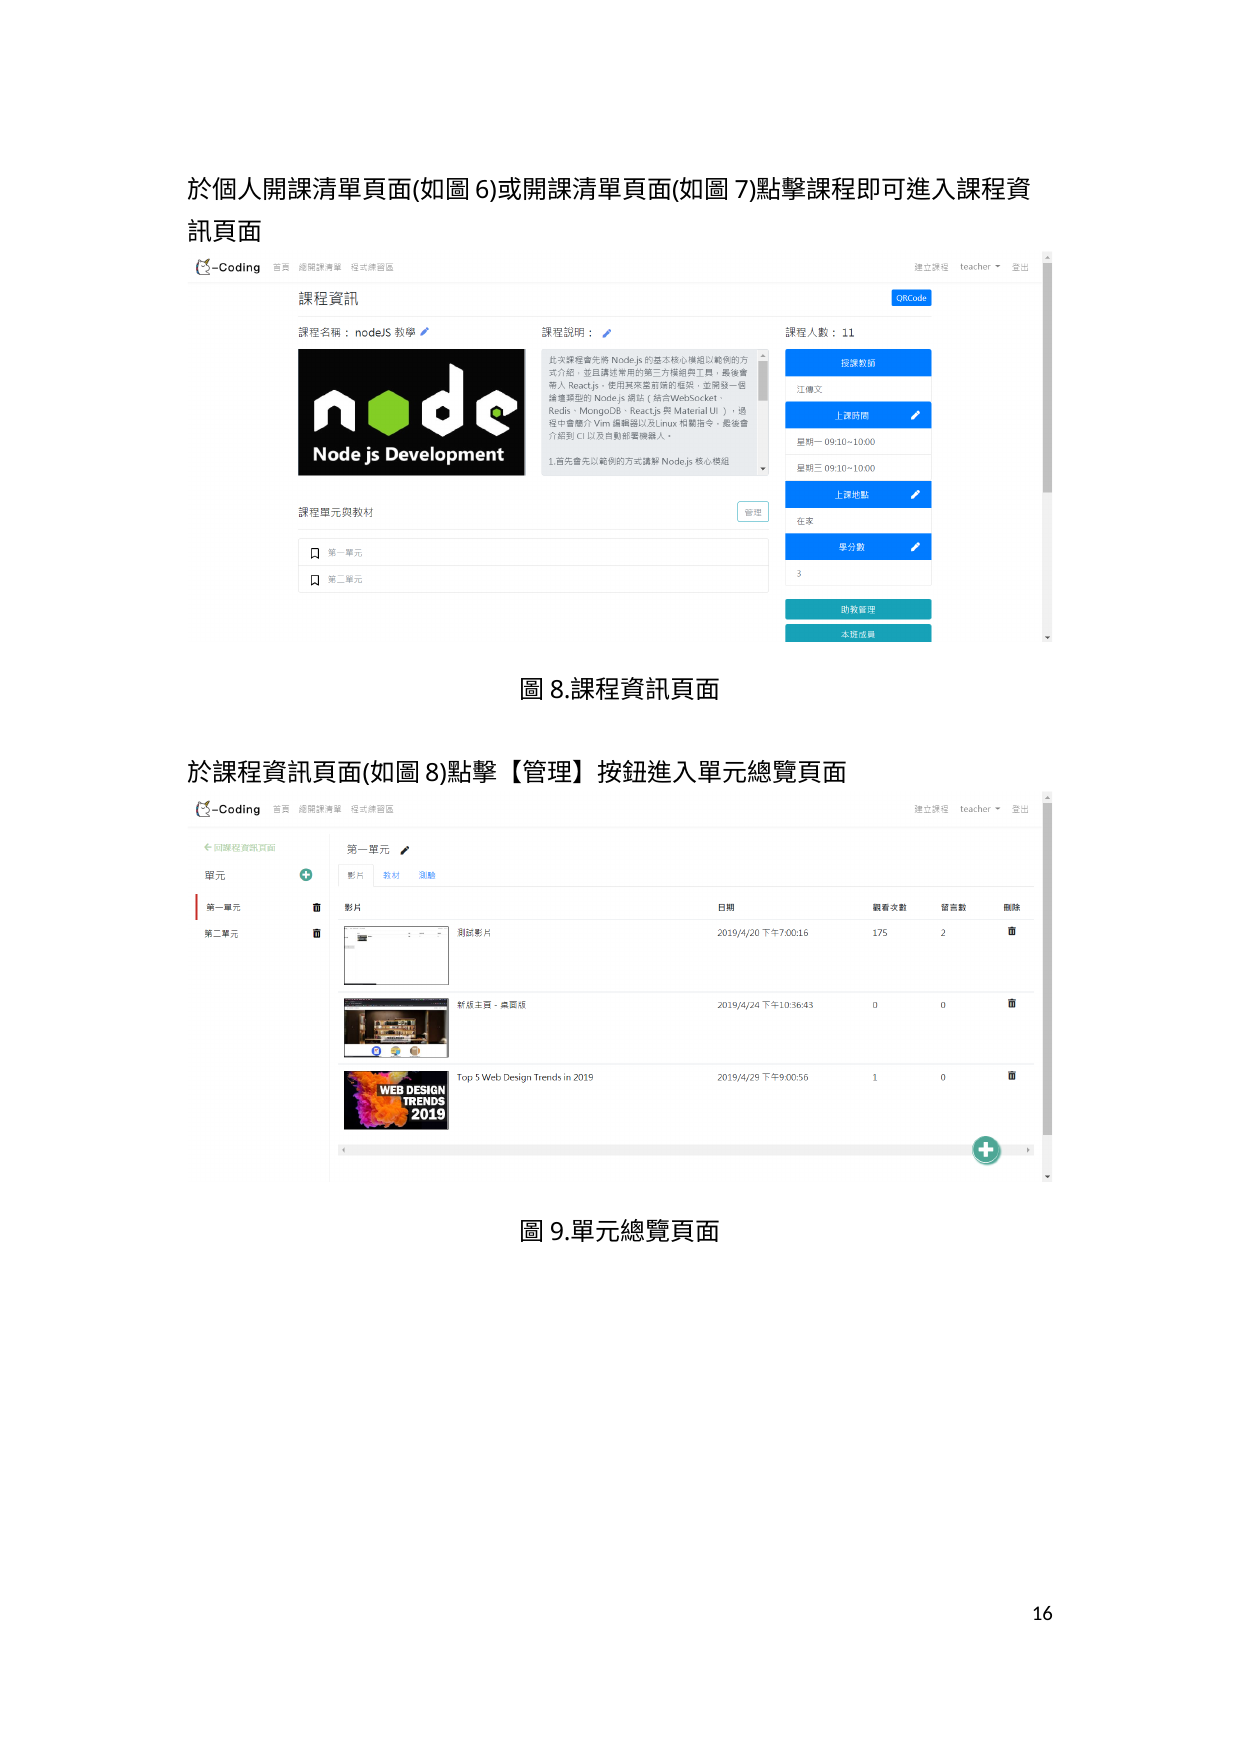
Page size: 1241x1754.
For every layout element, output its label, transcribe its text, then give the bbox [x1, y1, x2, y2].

text 圖9.單元總覽頁面 [187, 1208, 1053, 1250]
picture [187, 791, 1053, 1182]
text 於個人開課清單頁面(如圖6)或開課清單頁面(如圖7)點擊課程即可進入課程資訊頁面 [187, 167, 1053, 250]
picture [187, 250, 1053, 642]
text 於課程資訊頁面(如圖8)點擊【管理】按鈕進入單元總覽頁面 [187, 750, 1053, 791]
text 圖8.課程資訊頁面 [187, 667, 1053, 708]
